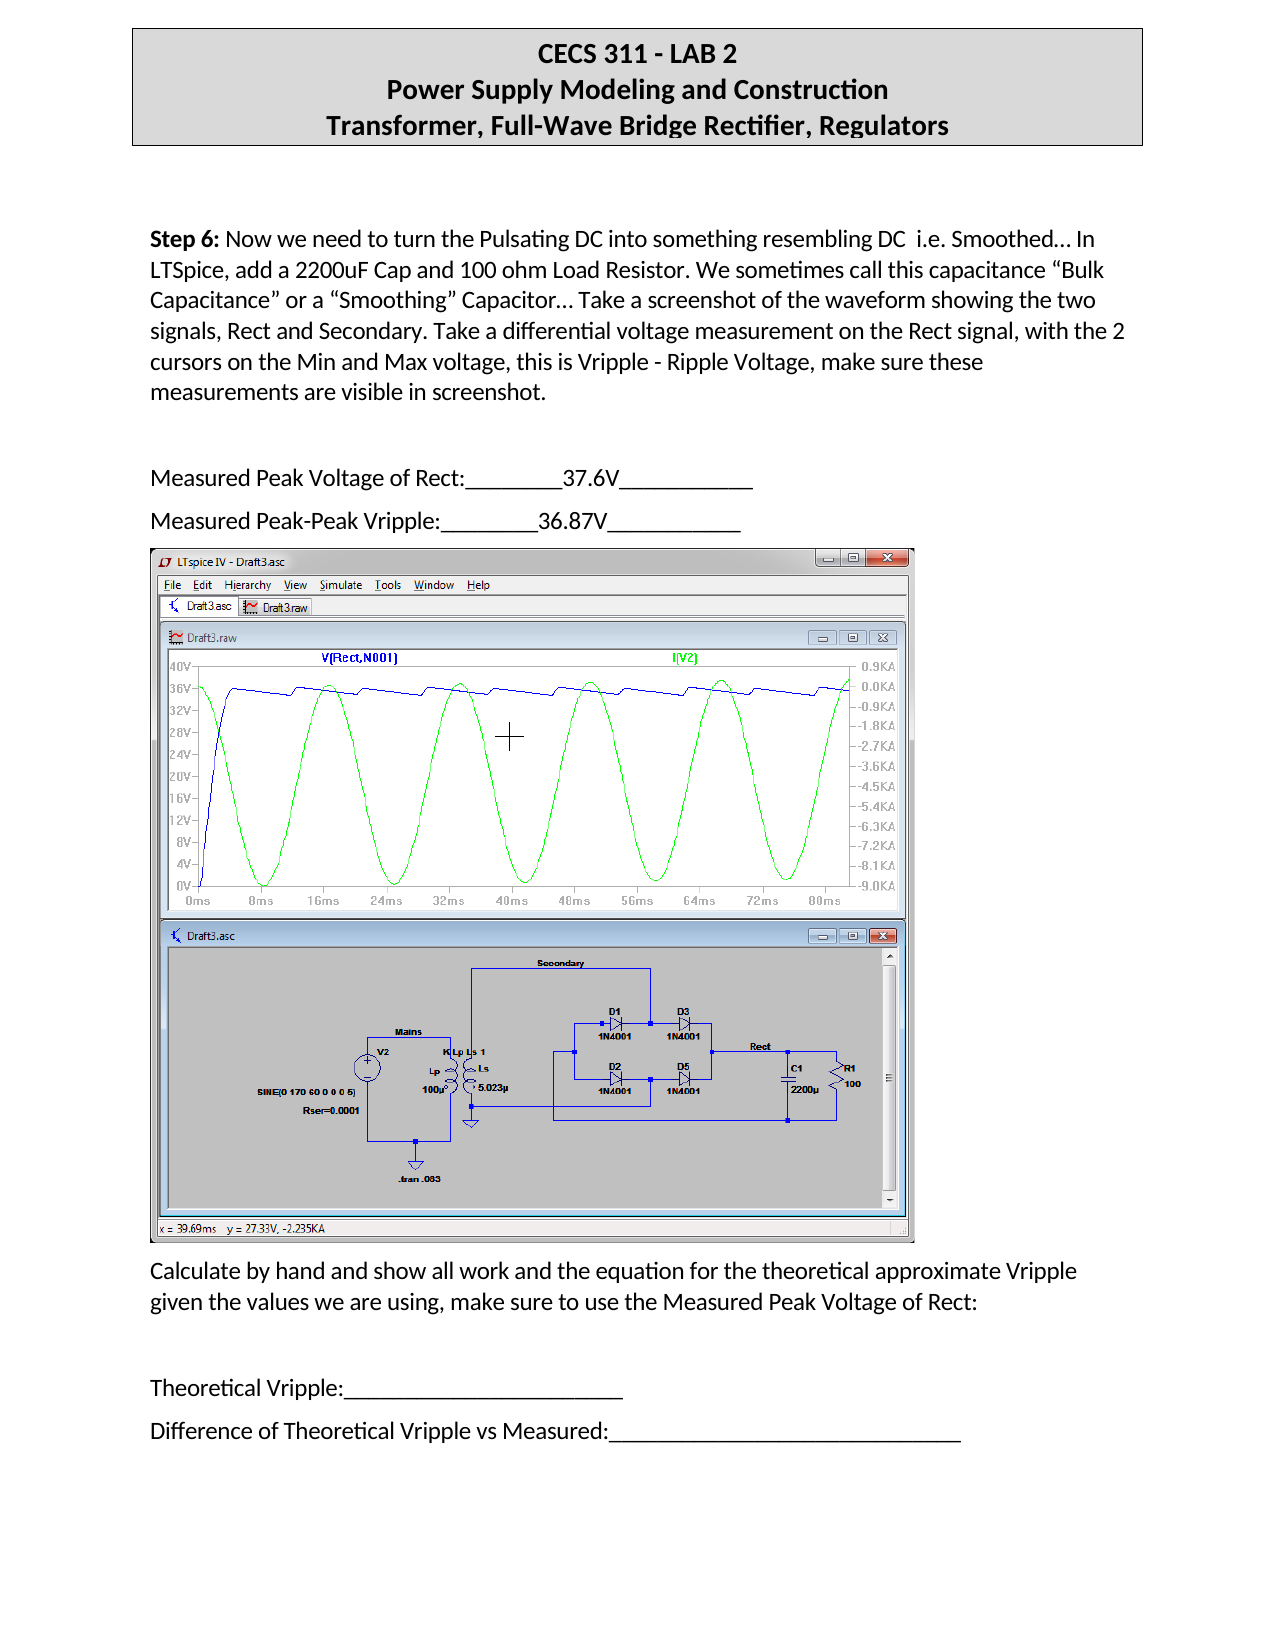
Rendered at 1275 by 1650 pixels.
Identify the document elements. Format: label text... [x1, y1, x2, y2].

text Measured Peak Voltage of Rect:________37.6V___________ [150, 462, 1125, 493]
text Measured Peak-Peak Vripple:________36.87V___________ [150, 505, 1125, 536]
picture [150, 548, 915, 1243]
text Step 6: Now we need to turn the Pulsating DC into something resembling DC i.e. Smoothed… In LTSpice, add a 2200uF Cap and 100 ohm Load Resistor. We sometimes call this capacitance “Bulk Capacitance” or a “Smoothing” Capacitor… Take a screenshot of the waveform showing the two signals, Rect and Secondary. Take a differential voltage measurement on the Rect signal, with the 2 cursors on the Min and Max voltage, this is Vripple - Ripple Voltage, make sure these measurements are visible in screenshot. [150, 223, 1125, 407]
text Difference of Theoretical Vripple vs Measured:_____________________________ [150, 1415, 1125, 1446]
text Theoretical Vripple:_______________________ [150, 1372, 1125, 1402]
text Calculate by hand and show all work and the equation for the theoretical approximate Vripple given the values we are using, make sure to use the Measured Peak Voltage of Rect: [150, 1255, 1125, 1316]
